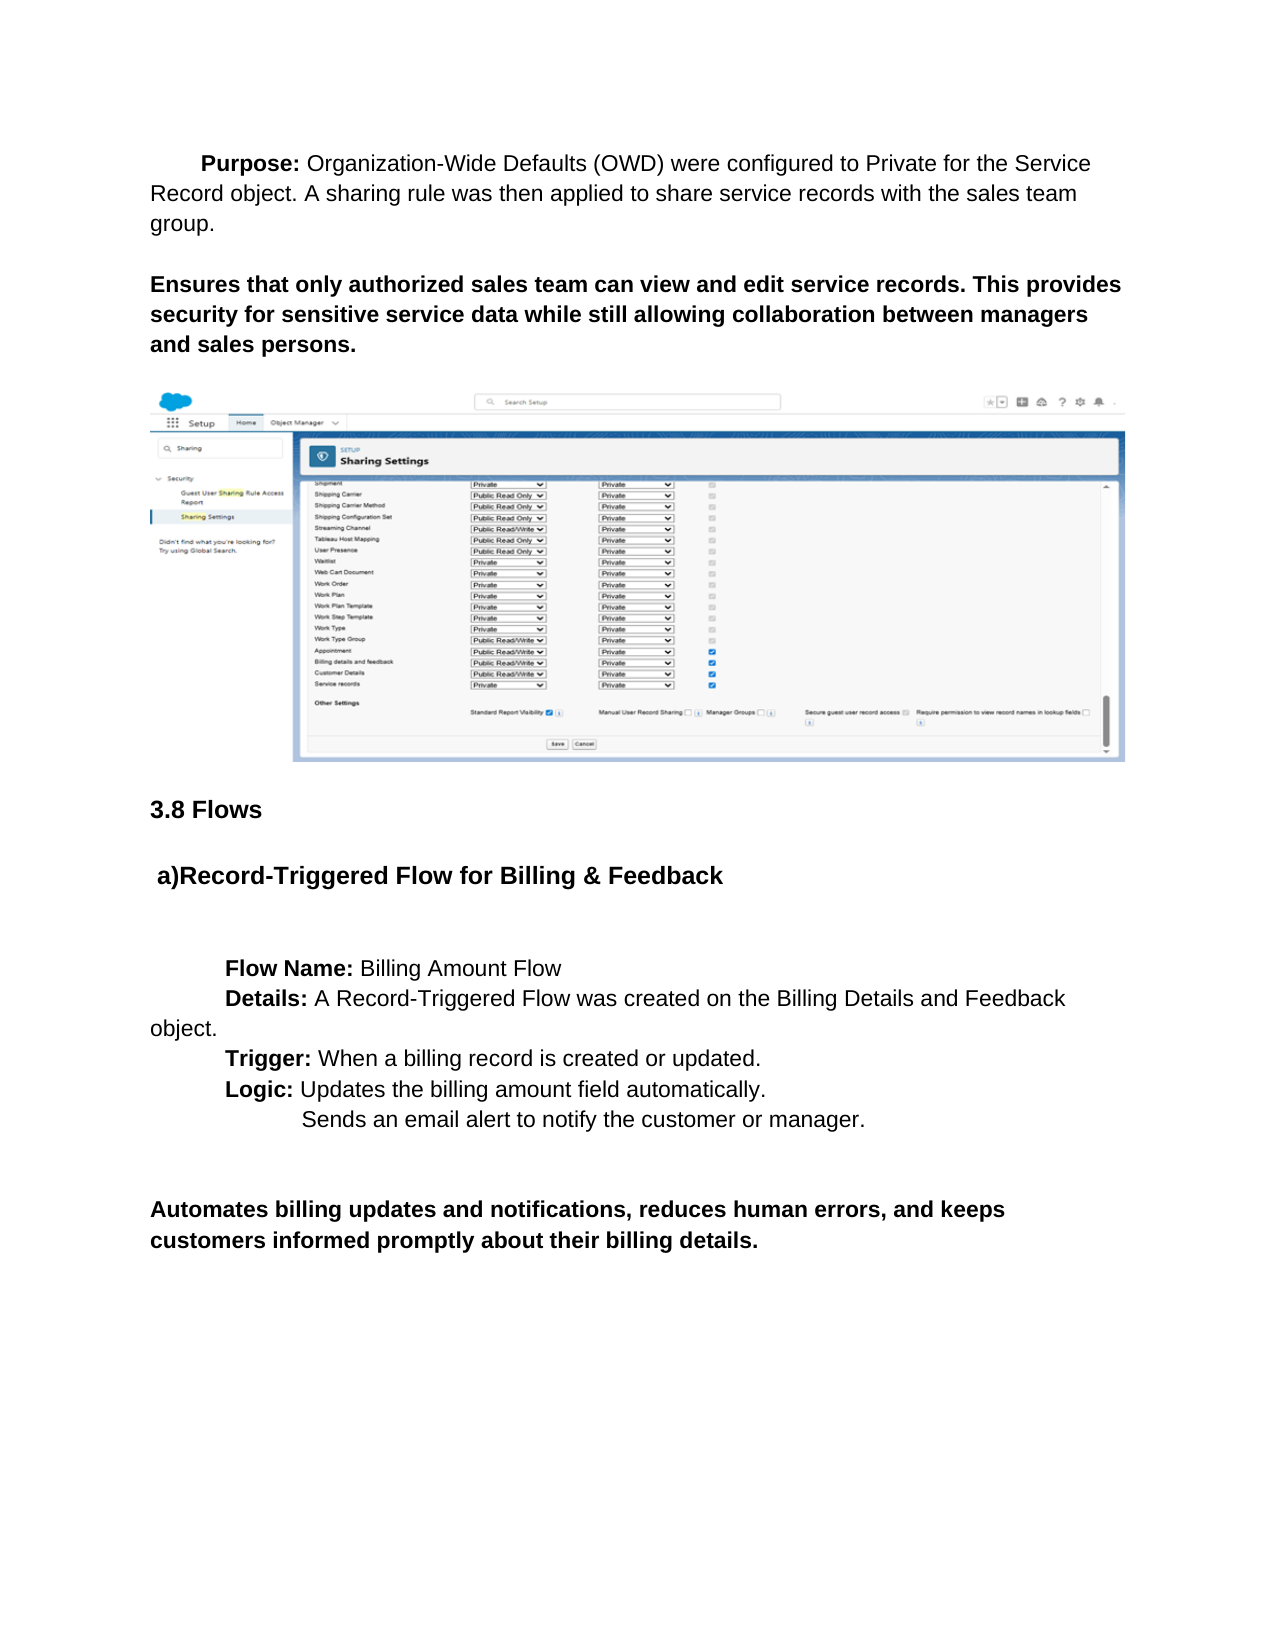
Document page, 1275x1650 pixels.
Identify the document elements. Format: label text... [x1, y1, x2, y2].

text Trigger: When a billing record is created or updated. [150, 1045, 1125, 1072]
text Automates billing updates and notifications, reduces human errors, and keeps customers informed promptly about their billing details. [150, 1196, 1125, 1253]
text a)Record-Triggered Flow for Billing & Feedback [150, 861, 1125, 890]
text Details: A Record-Triggered Flow was created on the Billing Details and Feedback object. [150, 985, 1125, 1041]
text Sends an email alert to notify the customer or manager. [150, 1106, 1125, 1132]
text Logic: Updates the billing amount field automatically. [150, 1076, 1125, 1102]
text 3.8 Flows [150, 795, 1125, 824]
text Ensures that only authorized sales team can view and edit service records. This provides security for sensitive service data while still allowing collaboration between managers and sales persons. [150, 271, 1125, 358]
text Flow Name: Billing Amount Flow [150, 955, 1125, 981]
picture [150, 391, 1125, 762]
text Purpose: Organization-Wide Defaults (OWD) were configured to Private for the Service Record object. A sharing rule was then applied to share service records with the sales team group. [150, 150, 1125, 237]
